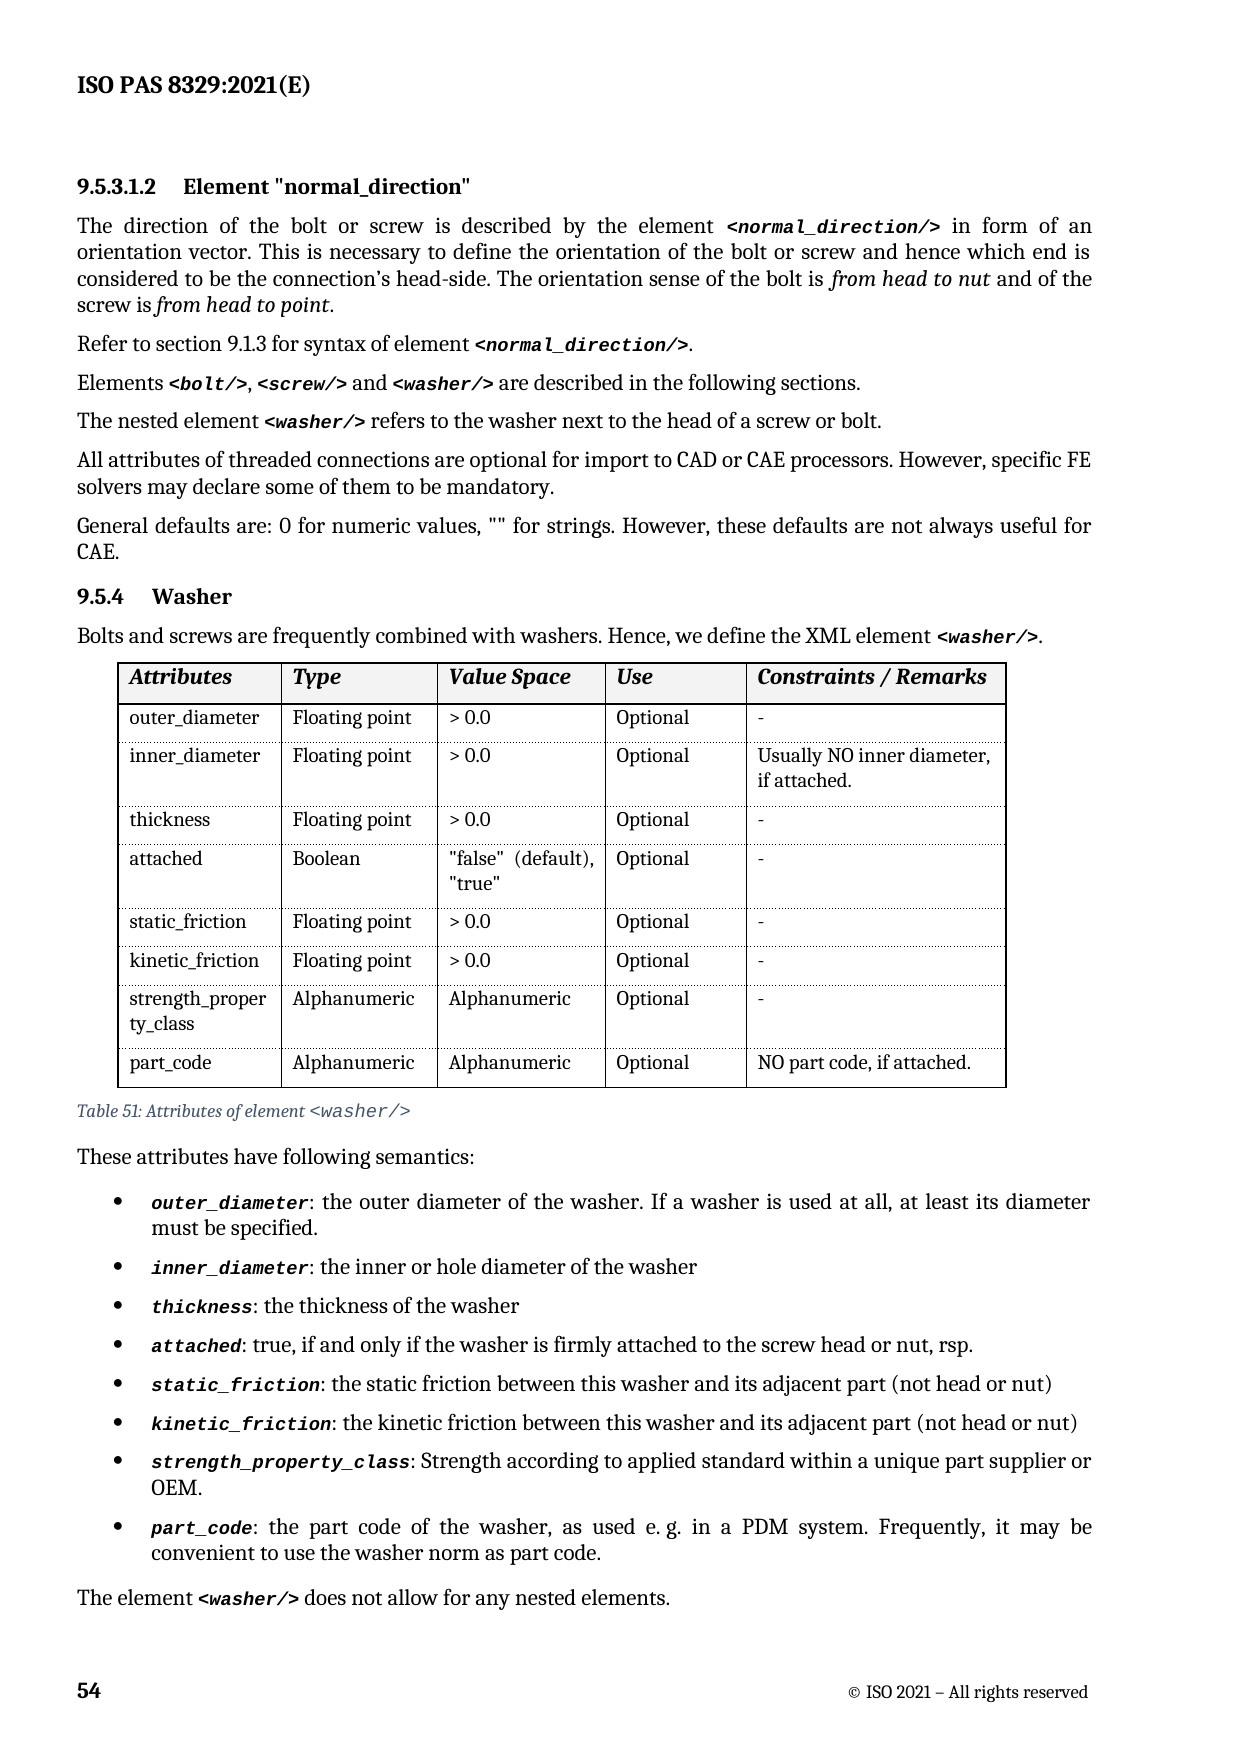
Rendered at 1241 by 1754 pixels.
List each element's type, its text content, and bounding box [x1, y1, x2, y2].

list thickness: the thickness of the washer [114, 1293, 1092, 1319]
list outer_diameter: the outer diameter of the washer. If a washer is used at all, at least its diameter must be specified. [114, 1189, 1092, 1242]
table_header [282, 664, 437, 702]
text Elements <bolt/>, <screw/> and <washer/> are described in the following sections. [77, 369, 1092, 396]
text Table 51: Attributes of element <washer/> [77, 1100, 1092, 1123]
text Bolts and screws are frequently combined with washers. Hence, we define the XML element <washer/>. [77, 623, 1092, 649]
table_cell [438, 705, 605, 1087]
text All attributes of threaded connections are optional for import to CAD or CAE processors. However, specific FE solvers may declare some of them to be mandatory. [77, 447, 1092, 500]
list kinetic_friction: the kinetic friction between this washer and its adjacent part (not head or nut) [114, 1409, 1092, 1436]
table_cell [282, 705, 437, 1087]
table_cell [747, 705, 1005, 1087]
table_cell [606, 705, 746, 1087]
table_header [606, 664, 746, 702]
text The direction of the bolt or screw is described by the element <normal_direction/> in form of an orientation vector. This is necessary to define the orientation of the bolt or screw and hence which end is considered to be the connection’s head-side. The orientation sense of the bolt is from head to nut and of the screw is from head to point. [77, 213, 1092, 318]
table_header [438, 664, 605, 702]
list static_friction: the static friction between this washer and its adjacent part (not head or nut) [114, 1371, 1092, 1397]
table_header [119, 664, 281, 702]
list strength_property_class: Strength according to applied standard within a unique part supplier or OEM. [114, 1448, 1092, 1501]
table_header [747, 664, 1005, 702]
text The element <washer/> does not allow for any nested elements. [77, 1585, 1092, 1611]
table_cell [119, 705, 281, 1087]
list attached: true, if and only if the washer is firmly attached to the screw head or nut, rsp. [114, 1332, 1092, 1358]
subtitle Washer [77, 584, 1092, 610]
text General defaults are: 0 for numeric values, "" for strings. However, these defaults are not always useful for CAE. [77, 512, 1092, 565]
list part_code: the part code of the washer, as used e. g. in a PDM system. Frequently, it may be convenient to use the washer norm as part code. [114, 1513, 1092, 1566]
subtitle Element "normal_direction" [77, 174, 1092, 200]
text Refer to section 9.1.3 for syntax of element <normal_direction/>. [77, 331, 1092, 357]
text These attributes have following semantics: [77, 1144, 1092, 1170]
text The nested element <washer/> refers to the washer next to the head of a screw or bolt. [77, 408, 1092, 435]
list inner_diameter: the inner or hole diameter of the washer [114, 1254, 1092, 1280]
